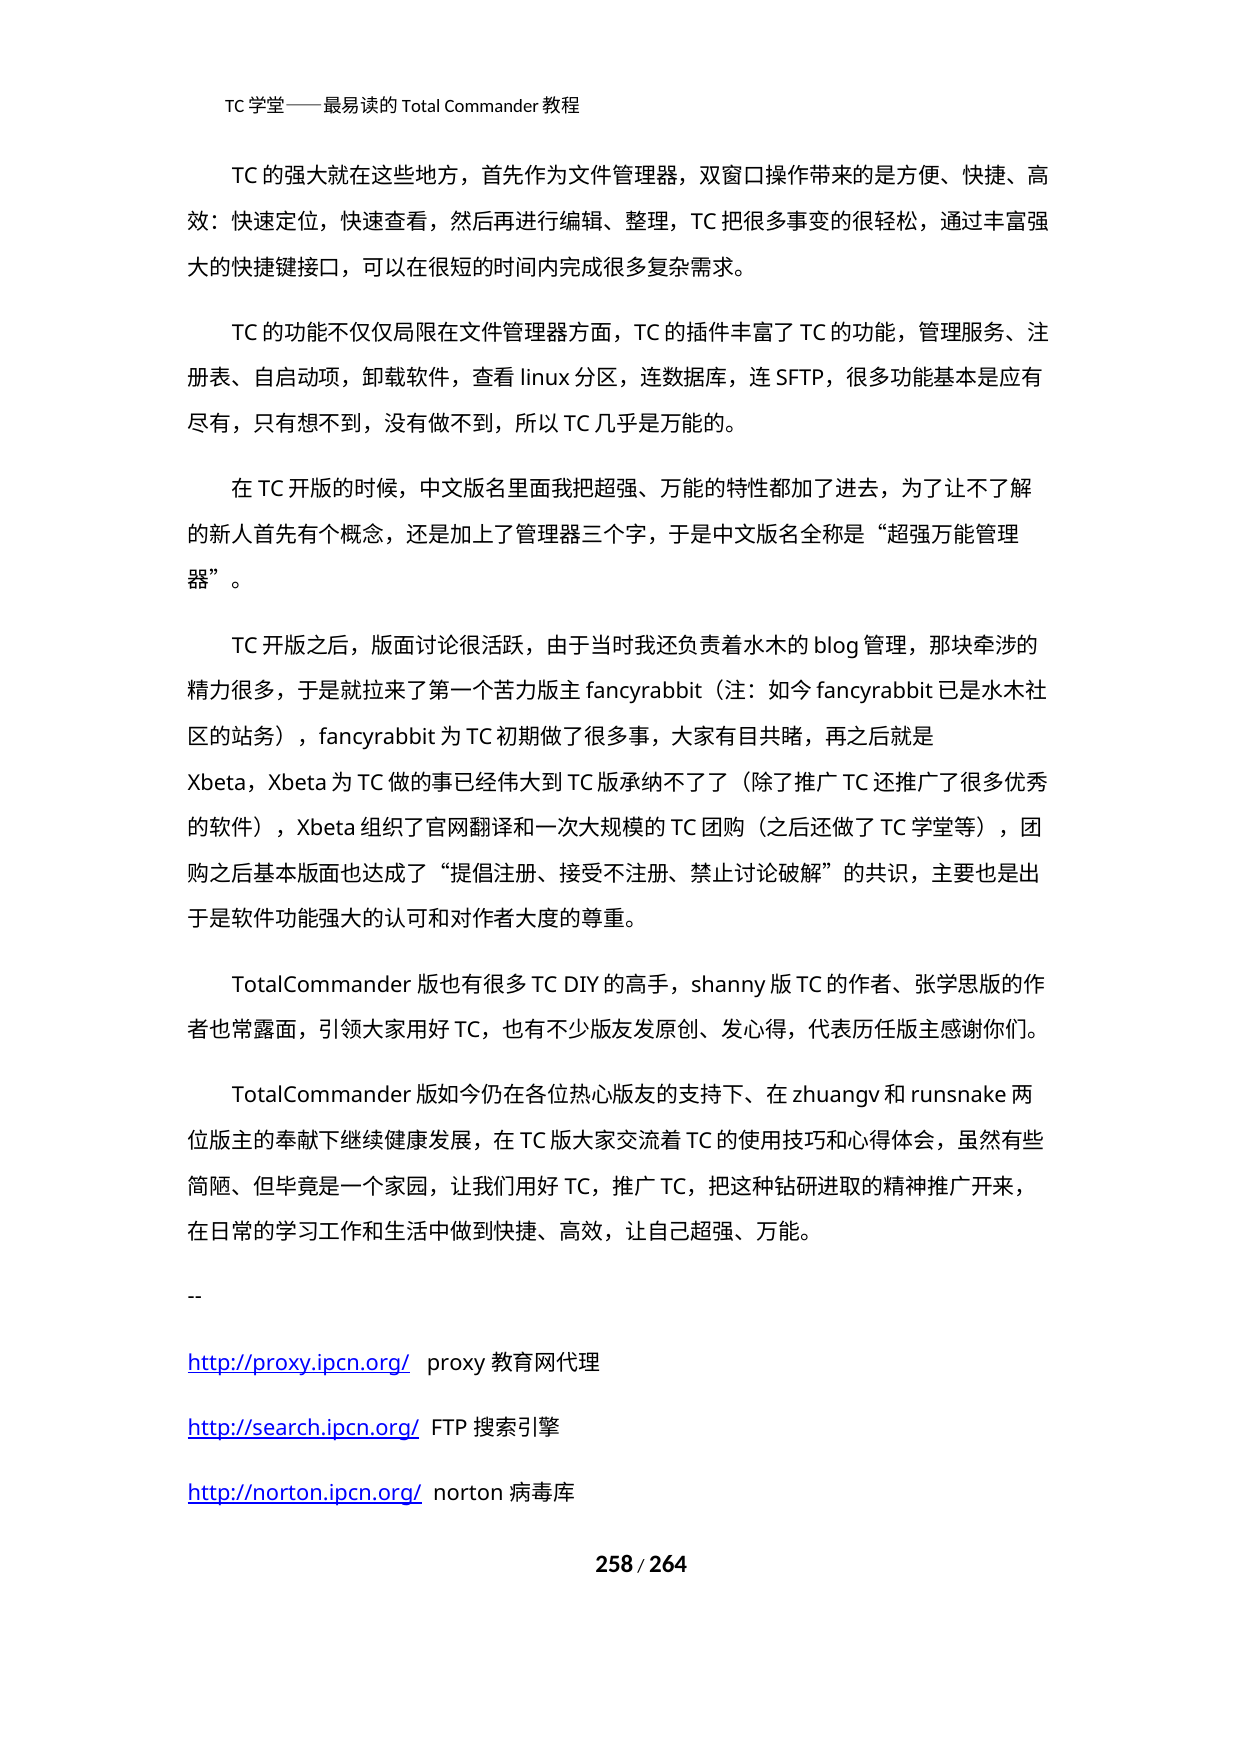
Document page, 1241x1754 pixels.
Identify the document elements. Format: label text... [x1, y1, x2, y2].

text TC的强大就在这些地方，首先作为文件管理器，双窗口操作带来的是方便、快捷、高效：快速定位，快速查看，然后再进行编辑、整理，TC把很多事变的很轻松，通过丰富强大的快捷键接口，可以在很短的时间内完成很多复杂需求。 [187, 154, 1053, 285]
text http://norton.ipcn.org/ norton 病毒库 [187, 1471, 1053, 1511]
text TotalCommander 版也有很多 TC DIY的高手，shanny版TC的作者、张学思版的作者也常露面，引领大家用好TC，也有不少版友发原创、发心得，代表历任版主感谢你们。 [187, 963, 1053, 1048]
text 在TC开版的时候，中文版名里面我把超强、万能的特性都加了进去，为了让不了解的新人首先有个概念，还是加上了管理器三个字，于是中文版名全称是“超强万能管理器”。 [187, 467, 1053, 598]
text -- [187, 1276, 1053, 1315]
text http://proxy.ipcn.org/ proxy 教育网代理 [187, 1341, 1053, 1380]
text TC开版之后，版面讨论很活跃，由于当时我还负责着水木的blog管理，那块牵涉的精力很多，于是就拉来了第一个苦力版主fancyrabbit（注：如今fancyrabbit已是水木社区的站务），fancyrabbit为TC初期做了很多事，大家有目共睹，再之后就是Xbeta，Xbeta为TC做的事已经伟大到TC版承纳不了了（除了推广TC还推广了很多优秀的软件），Xbeta组织了官网翻译和一次大规模的TC团购（之后还做了TC学堂等），团购之后基本版面也达成了“提倡注册、接受不注册、禁止讨论破解”的共识，主要也是出于是软件功能强大的认可和对作者大度的尊重。 [187, 624, 1053, 937]
text http://search.ipcn.org/ FTP 搜索引擎 [187, 1406, 1053, 1445]
text TotalCommander版如今仍在各位热心版友的支持下、在zhuangv和runsnake两位版主的奉献下继续健康发展，在TC版大家交流着TC的使用技巧和心得体会，虽然有些简陋、但毕竟是一个家园，让我们用好 TC，推广TC，把这种钻研进取的精神推广开来，在日常的学习工作和生活中做到快捷、高效，让自己超强、万能。 [187, 1073, 1053, 1250]
text TC的功能不仅仅局限在文件管理器方面，TC的插件丰富了TC的功能，管理服务、注册表、自启动项，卸载软件，查看linux分区，连数据库，连SFTP，很多功能基本是应有尽有，只有想不到，没有做不到，所以TC几乎是万能的。 [187, 311, 1053, 442]
